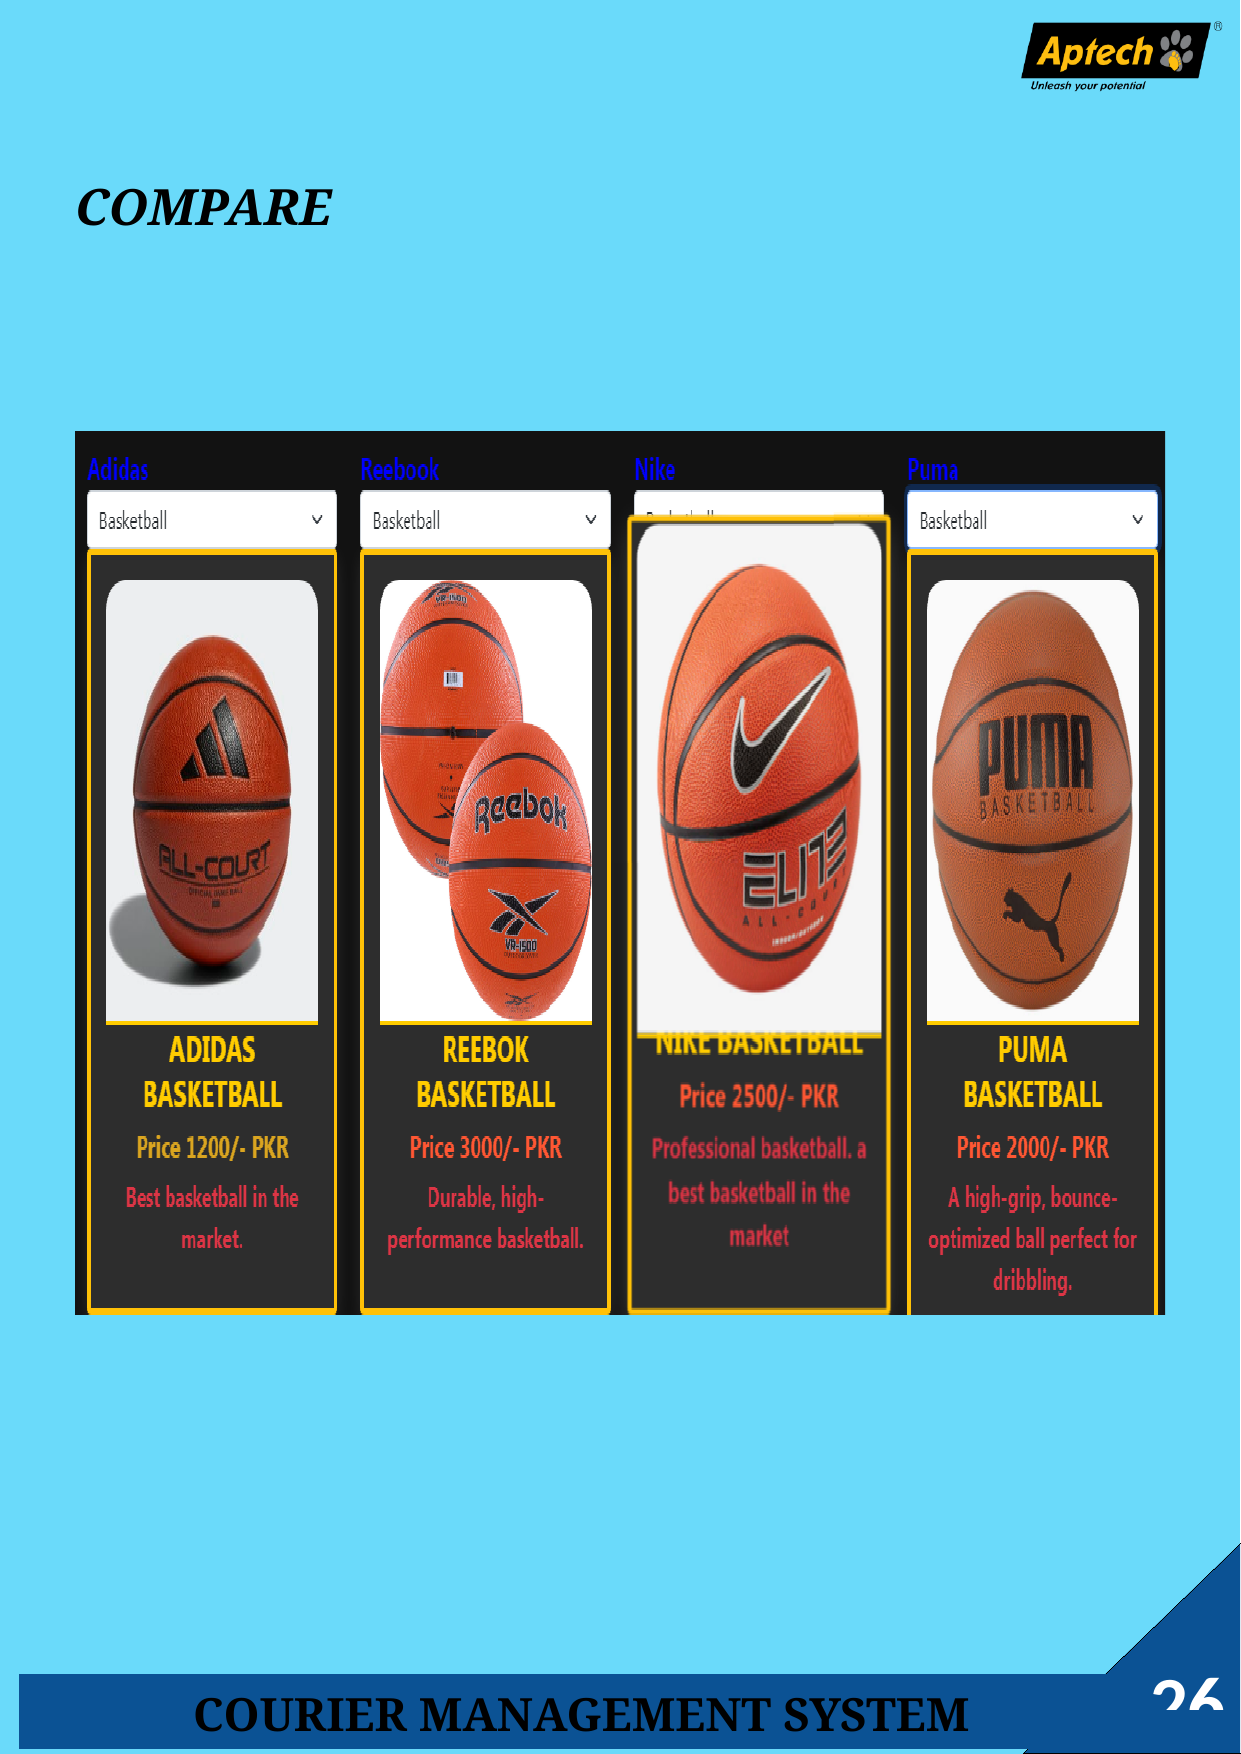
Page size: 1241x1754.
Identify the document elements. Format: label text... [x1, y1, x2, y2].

picture [75, 431, 1166, 1315]
text COMPARE [75, 172, 1165, 240]
picture [1006, 4, 1230, 106]
